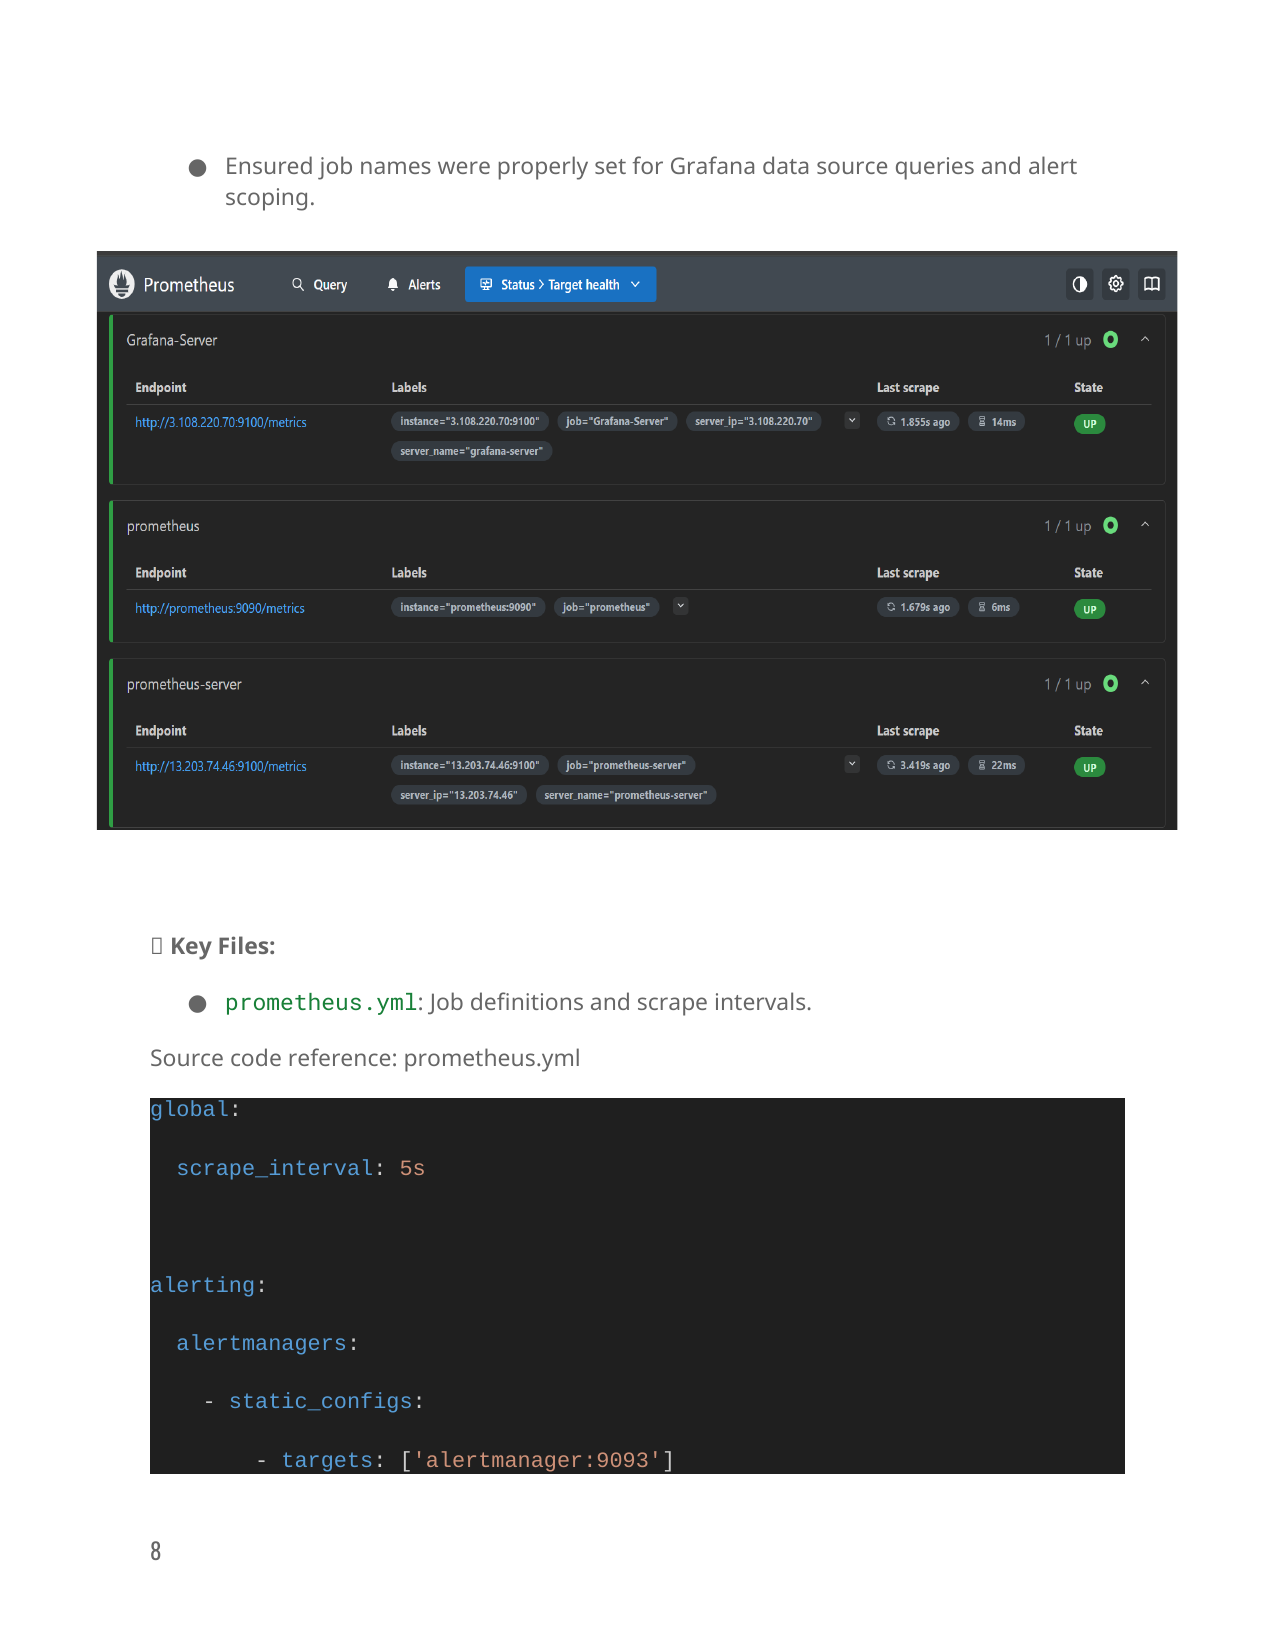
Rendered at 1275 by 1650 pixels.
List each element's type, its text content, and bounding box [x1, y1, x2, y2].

text Source code reference: prometheus.yml [150, 1042, 1125, 1073]
text 🔹 Key Files: [150, 930, 1125, 961]
picture [96, 251, 1178, 830]
text alerting: [150, 1274, 1125, 1298]
text - targets: ['alertmanager:9093'] [150, 1449, 1125, 1474]
list prometheus.yml: Job definitions and scrape intervals. [187, 986, 1125, 1017]
text scrape_interval: 5s [150, 1157, 1125, 1182]
list Ensured job names were properly set for Grafana data source queries and alert scoping. [187, 150, 1125, 212]
text - static_configs: [150, 1391, 1125, 1415]
text alertmanagers: [150, 1332, 1125, 1357]
text global: [150, 1098, 1125, 1123]
